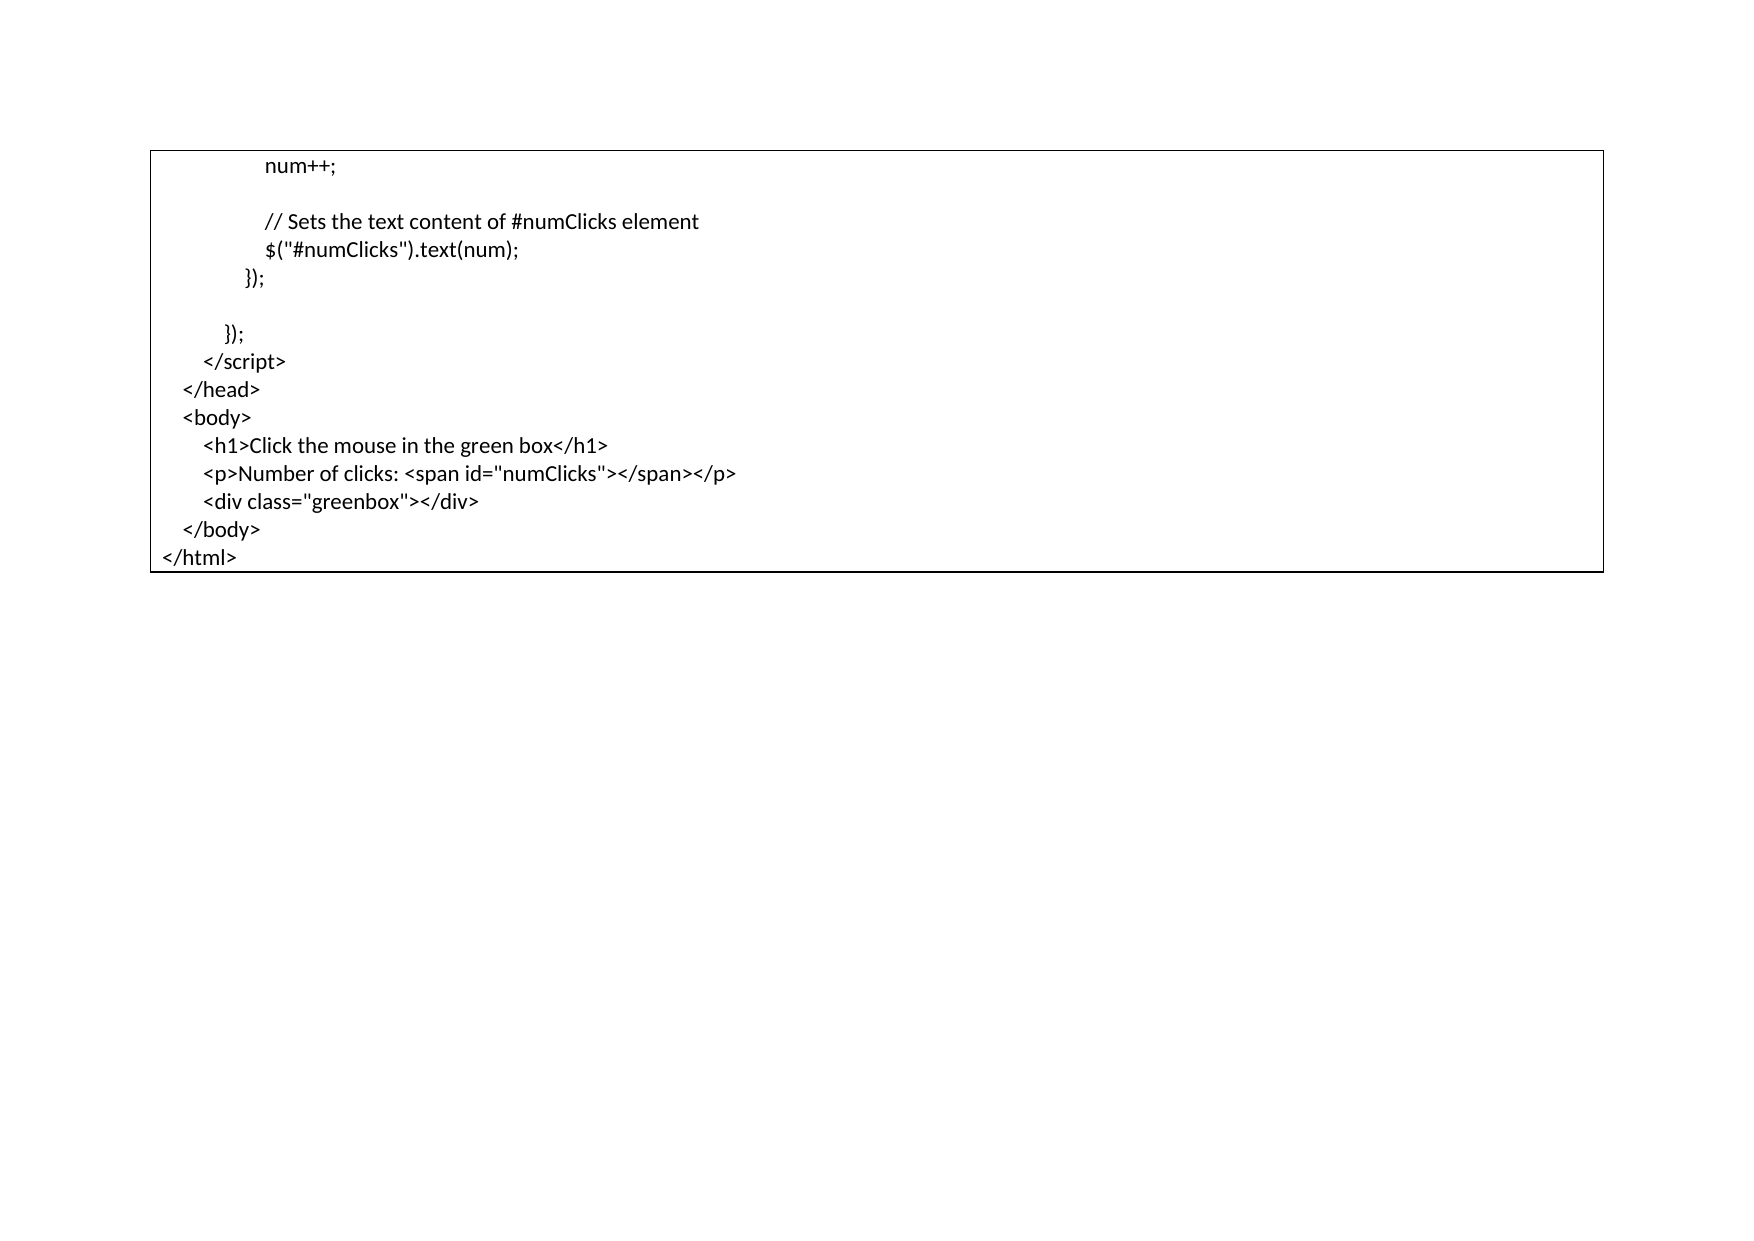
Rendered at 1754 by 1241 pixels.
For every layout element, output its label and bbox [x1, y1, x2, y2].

table_header [151, 151, 1603, 571]
